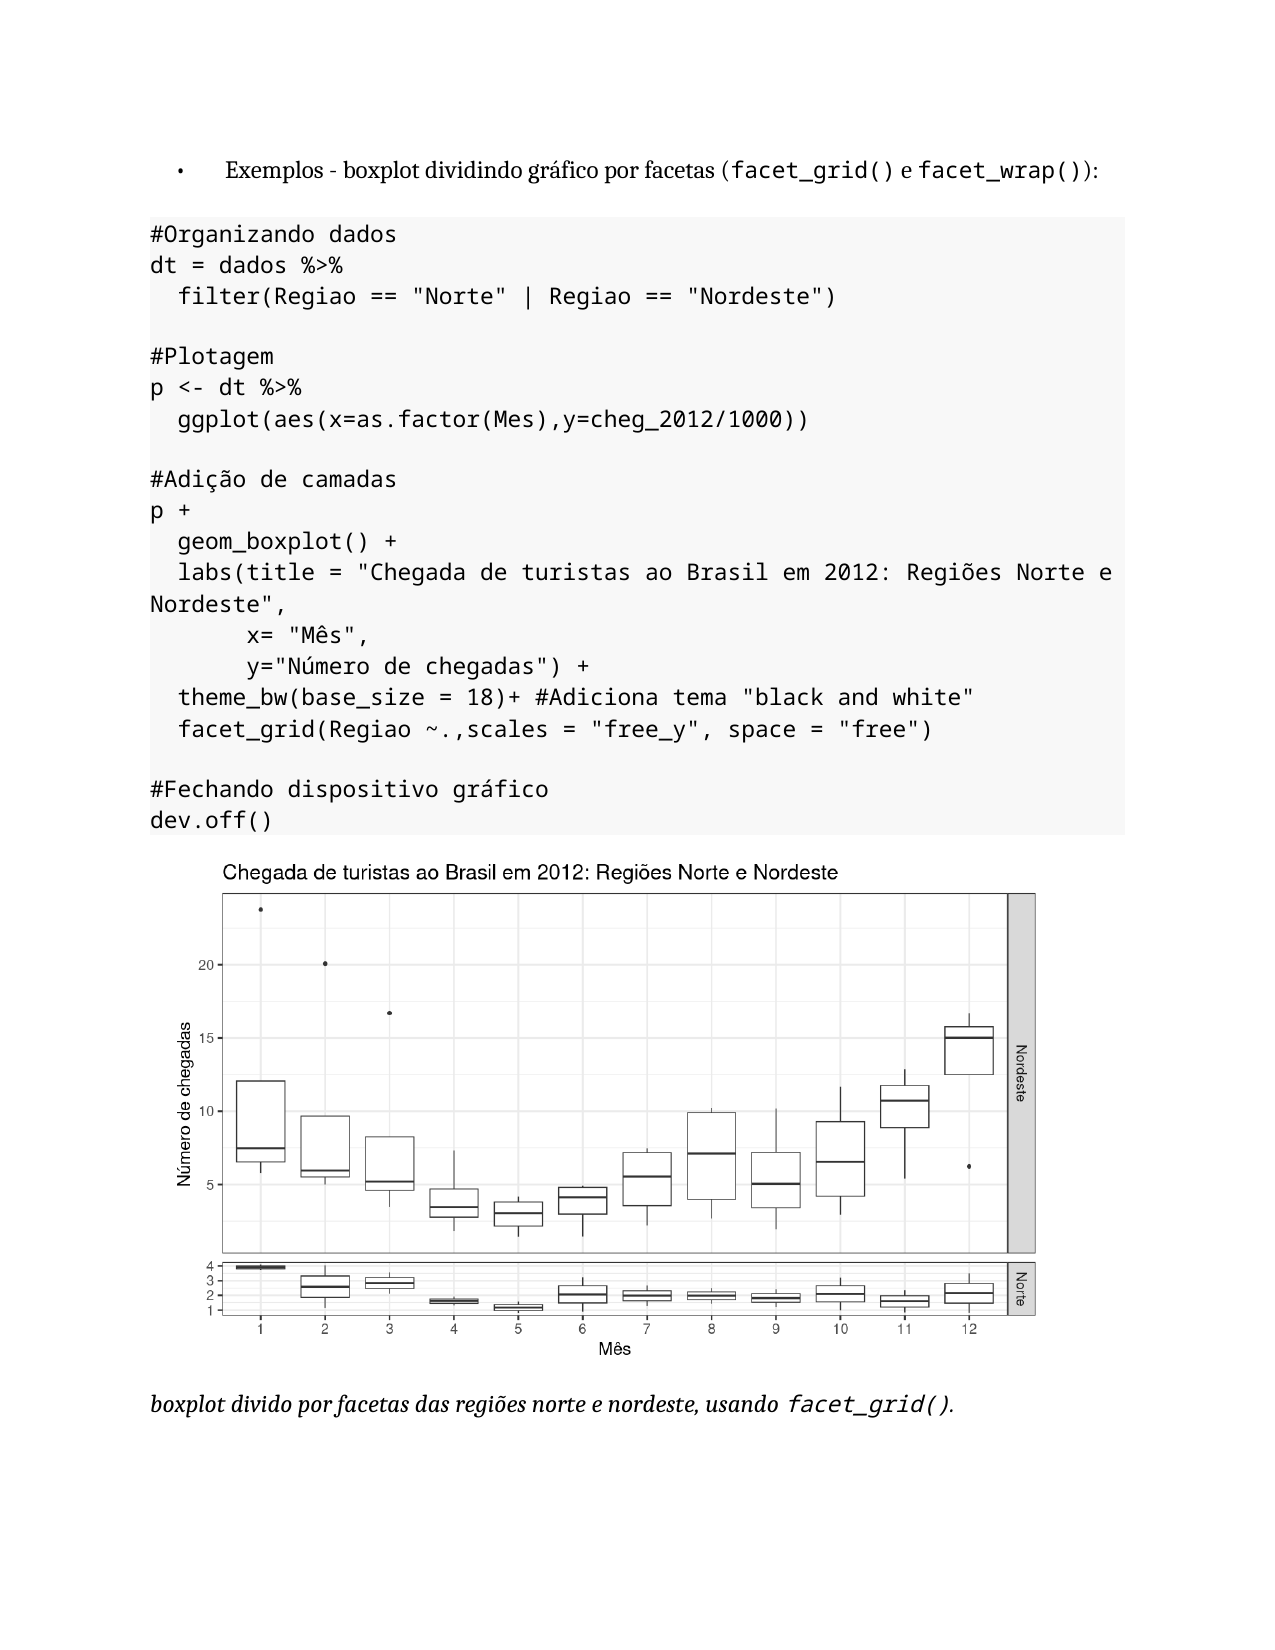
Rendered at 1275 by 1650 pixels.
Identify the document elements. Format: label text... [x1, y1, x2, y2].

picture [168, 855, 1044, 1367]
text #Organizando dados dt = dados %>% filter(Regiao == "Norte" | Regiao == "Nordeste") #Plotagem p <- dt %>% ggplot(aes(x=as.factor(Mes),y=cheg_2012/1000)) #Adição de camadas p + geom_boxplot() + labs(title = "Chegada de turistas ao Brasil em 2012: Regiões Norte e Nordeste", x= "Mês", y="Número de chegadas") + theme_bw(base_size = 18)+ #Adiciona tema "black and white" facet_grid(Regiao ~.,scales = "free_y", space = "free") #Fechando dispositivo gráfico dev.off() [150, 217, 1125, 835]
list Exemplos - boxplot dividindo gráfico por facetas (facet_grid() e facet_wrap()): [175, 154, 1125, 214]
text boxplot divido por facetas das regiões norte e nordeste, usando facet_grid(). [150, 1388, 1125, 1419]
